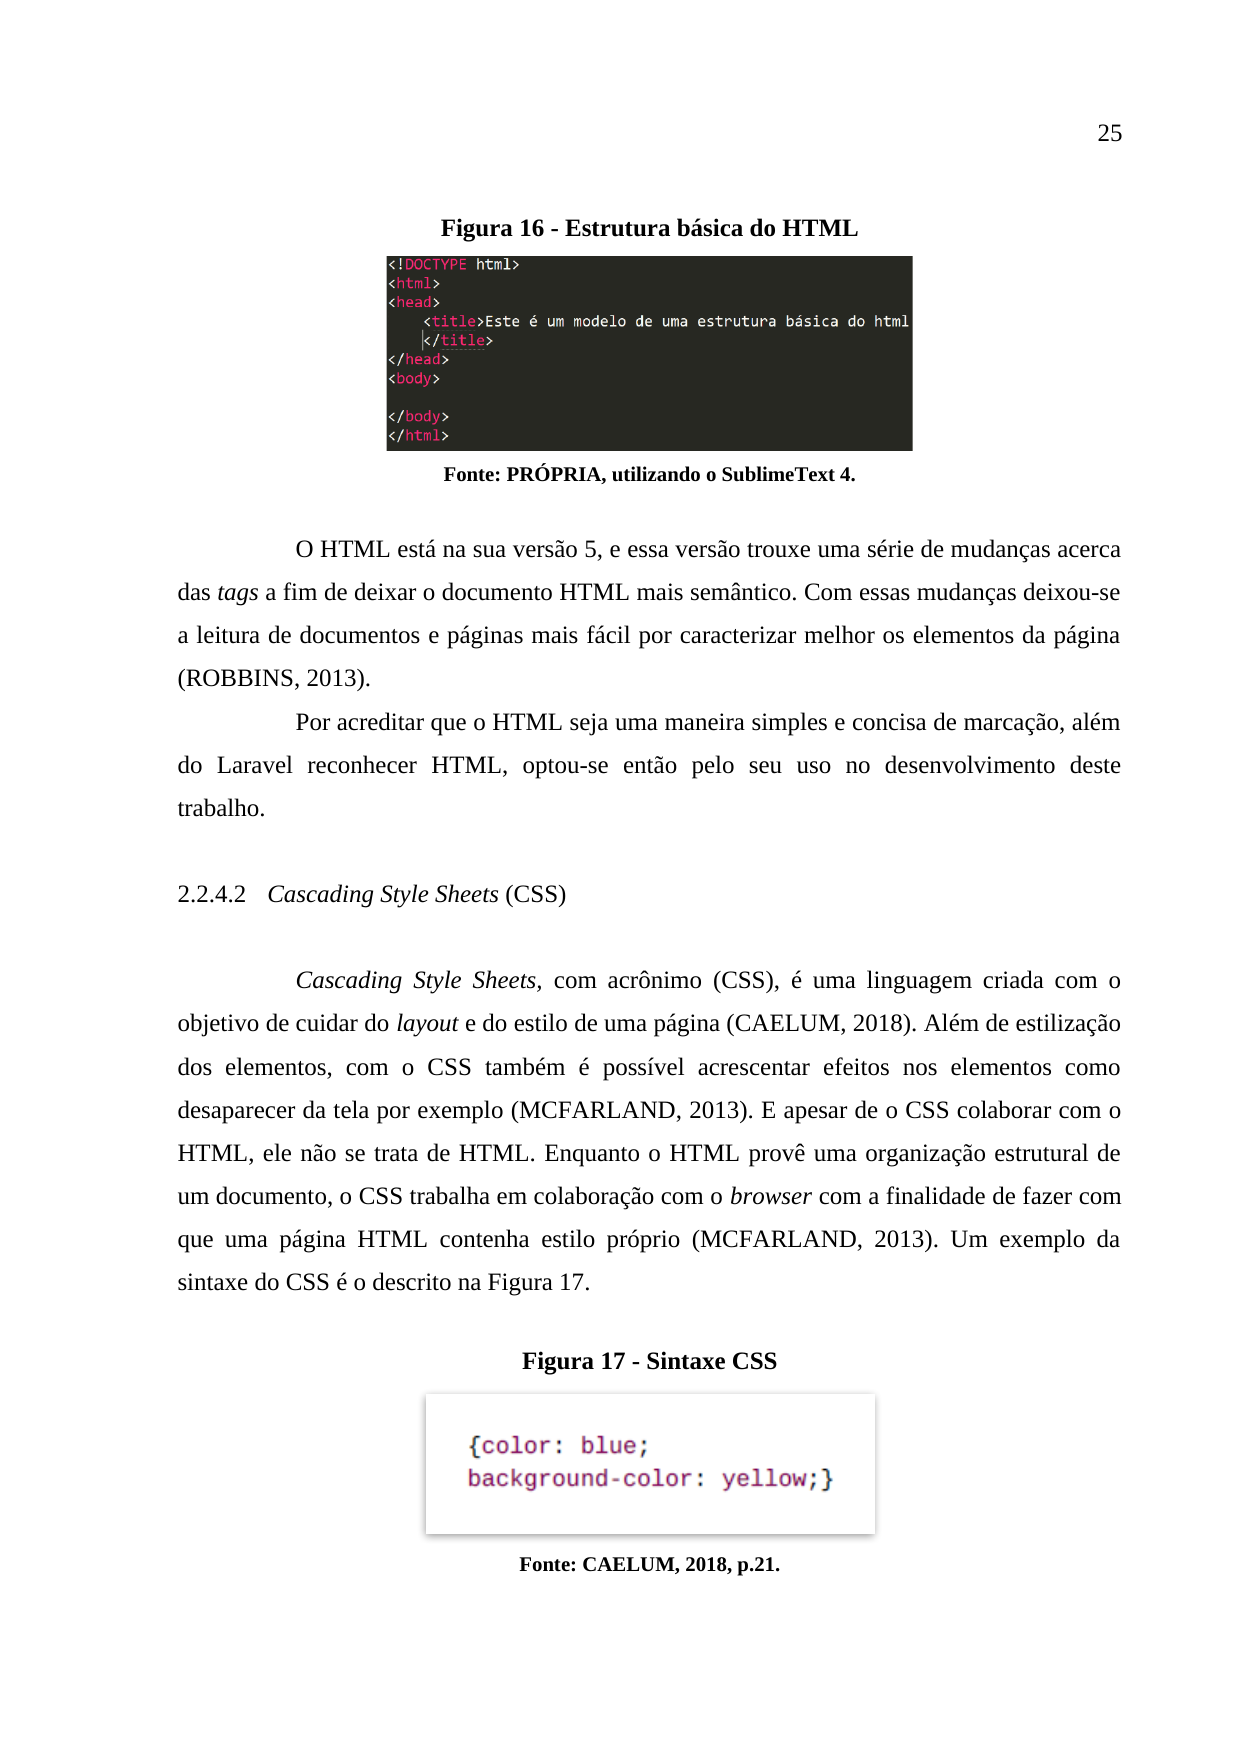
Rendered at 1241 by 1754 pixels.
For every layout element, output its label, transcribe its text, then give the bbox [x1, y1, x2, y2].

subtitle Cascading Style Sheets (CSS) [177, 879, 1122, 908]
picture [440, 1408, 860, 1519]
text O HTML está na sua versão 5, e essa versão trouxe uma série de mudanças acerca das tags a fim de deixar o documento HTML mais semântico. Com essas mudanças deixou-se a leitura de documentos e páginas mais fácil por caracterizar melhor os elementos da página (ROBBINS, 2013). [177, 534, 1122, 692]
picture [386, 256, 913, 451]
text Fonte: CAELUM, 2018, p.21. [177, 1552, 1122, 1576]
text Fonte: PRÓPRIA, utilizando o SublimeText 4. [177, 462, 1122, 486]
text Por acreditar que o HTML seja uma maneira simples e concisa de marcação, além do Laravel reconhecer HTML, optou-se então pelo seu uso no desenvolvimento deste trabalho. [177, 707, 1122, 822]
